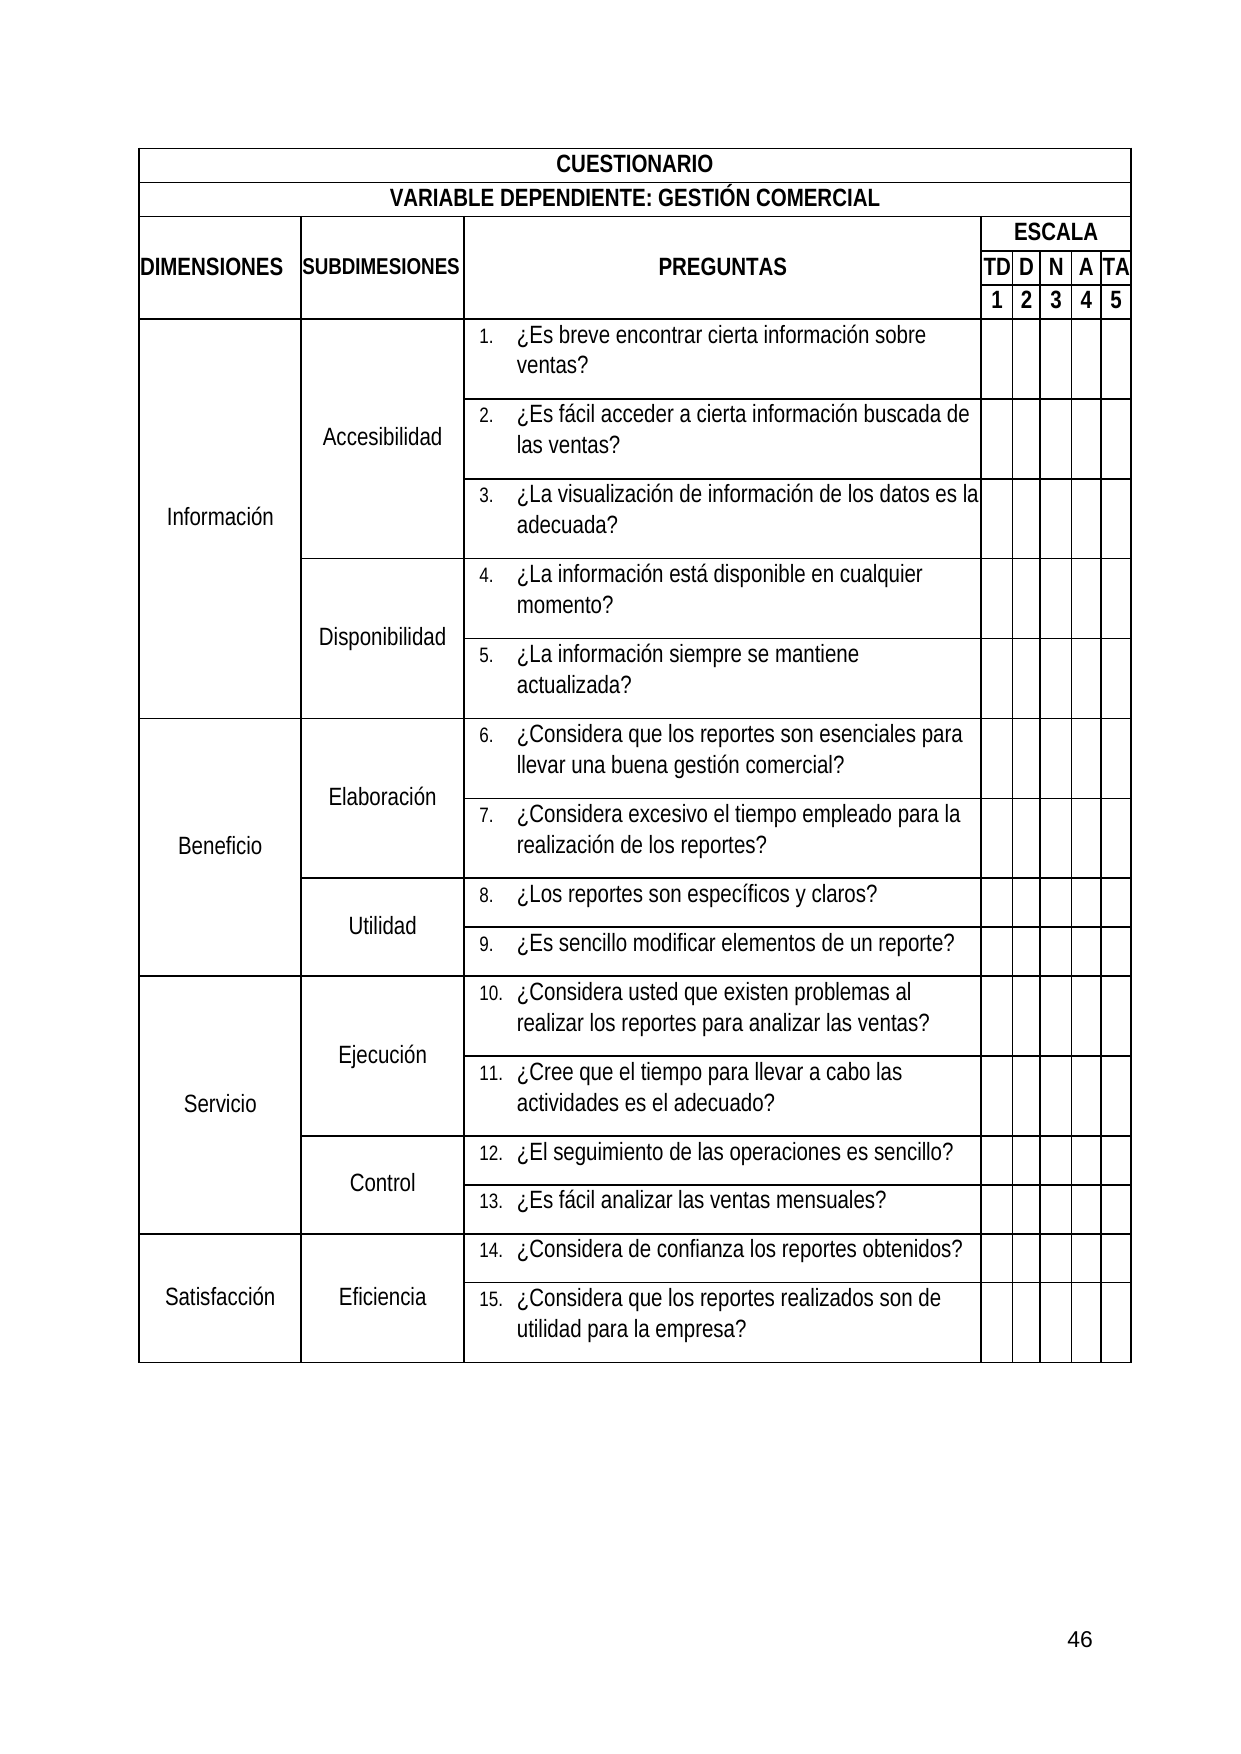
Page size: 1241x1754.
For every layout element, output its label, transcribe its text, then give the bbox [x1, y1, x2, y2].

table_cell [1041, 320, 1071, 398]
table_cell [982, 799, 1012, 877]
table_cell 2 [1013, 286, 1039, 318]
table_cell Satisfacción [140, 1235, 300, 1362]
table_cell [1041, 1137, 1071, 1184]
table_cell [1041, 559, 1071, 638]
table_cell [1013, 719, 1039, 797]
table_cell Beneficio [140, 719, 300, 975]
table_cell ¿El seguimiento de las operaciones es sencillo? [465, 1137, 980, 1184]
table_cell [1072, 559, 1100, 638]
table_cell [1102, 320, 1130, 398]
table_cell PREGUNTAS [465, 217, 980, 318]
table_cell [982, 1186, 1012, 1233]
table_cell [1102, 1137, 1130, 1184]
table_cell [1102, 639, 1130, 717]
table_cell [1013, 799, 1039, 877]
table_cell TA [1102, 252, 1130, 284]
table_cell [1102, 977, 1130, 1055]
table_cell [982, 639, 1012, 717]
table_cell ¿Cree que el tiempo para llevar a cabo las actividades es el adecuado? [465, 1057, 980, 1135]
table_cell [1013, 320, 1039, 398]
table_cell ¿Es breve encontrar cierta información sobre ventas? [465, 320, 980, 398]
table_cell [1013, 1235, 1039, 1282]
table_cell [1041, 639, 1071, 717]
table_cell Elaboración [302, 719, 463, 877]
table_cell [1072, 977, 1100, 1055]
table_cell ¿Considera usted que existen problemas al realizar los reportes para analizar las ventas? [465, 977, 980, 1055]
table_cell A [1072, 252, 1100, 284]
table_cell [1072, 1235, 1100, 1282]
table_cell 3 [1041, 286, 1071, 318]
table_cell [1072, 320, 1100, 398]
table_cell [982, 1057, 1012, 1135]
table_cell [1041, 928, 1071, 975]
table_cell ¿Es fácil analizar las ventas mensuales? [465, 1186, 980, 1233]
table_cell DIMENSIONES [140, 217, 300, 318]
table_cell [1072, 400, 1100, 478]
table_cell [982, 928, 1012, 975]
table_cell [1102, 1186, 1130, 1233]
table_cell [1072, 1283, 1100, 1362]
table_cell [1041, 879, 1071, 926]
table_cell [1041, 1057, 1071, 1135]
table_cell [1102, 719, 1130, 797]
table_cell [1013, 1137, 1039, 1184]
table_cell ¿La información siempre se mantiene actualizada? [465, 639, 980, 717]
table_cell [982, 1235, 1012, 1282]
table_cell Información [140, 320, 300, 717]
table_cell [982, 320, 1012, 398]
table_cell ESCALA [982, 217, 1130, 250]
table_cell [1072, 799, 1100, 877]
table_cell [1102, 799, 1130, 877]
table_cell [1041, 400, 1071, 478]
table_cell 1 [982, 286, 1012, 318]
table_cell D [1013, 252, 1039, 284]
table_cell Ejecución [302, 977, 463, 1135]
table_cell [1072, 1137, 1100, 1184]
table_cell [1102, 1235, 1130, 1282]
table_cell [1072, 928, 1100, 975]
table_cell [1041, 1283, 1071, 1362]
table_header CUESTIONARIO [140, 149, 1130, 182]
table_cell [1041, 977, 1071, 1055]
table_cell N [1041, 252, 1071, 284]
table_cell ¿Es fácil acceder a cierta información buscada de las ventas? [465, 400, 980, 478]
table_cell [1013, 639, 1039, 717]
table_cell Eficiencia [302, 1235, 463, 1362]
table_cell [1041, 480, 1071, 558]
table_cell Servicio [140, 977, 300, 1233]
table_cell ¿Los reportes son específicos y claros? [465, 879, 980, 926]
table_cell [1013, 1186, 1039, 1233]
table_cell [1102, 1057, 1130, 1135]
table_cell [1041, 799, 1071, 877]
table_cell [982, 480, 1012, 558]
table_cell [1102, 480, 1130, 558]
table_cell TD [982, 252, 1012, 284]
table_cell [1013, 1057, 1039, 1135]
table_cell [1013, 400, 1039, 478]
table_cell [1072, 879, 1100, 926]
table_cell [1013, 977, 1039, 1055]
table_cell [1072, 639, 1100, 717]
table_cell Accesibilidad [302, 320, 463, 558]
table_cell [1072, 480, 1100, 558]
table_cell SUBDIMESIONES [302, 217, 463, 318]
table_cell [1041, 1186, 1071, 1233]
table_cell [1072, 1057, 1100, 1135]
table_cell [1102, 400, 1130, 478]
table_cell [1102, 1283, 1130, 1362]
table_cell ¿Es sencillo modificar elementos de un reporte? [465, 928, 980, 975]
table_cell [1072, 719, 1100, 797]
table_cell ¿La información está disponible en cualquier momento? [465, 559, 980, 638]
table_cell ¿Considera de confianza los reportes obtenidos? [465, 1235, 980, 1282]
table_cell ¿Considera que los reportes realizados son de utilidad para la empresa? [465, 1283, 980, 1362]
table_cell [1013, 1283, 1039, 1362]
table_cell [1013, 879, 1039, 926]
table_cell Disponibilidad [302, 559, 463, 717]
table_cell [1041, 719, 1071, 797]
table_cell Utilidad [302, 879, 463, 975]
table_cell [982, 719, 1012, 797]
table_cell [982, 879, 1012, 926]
table_cell [982, 977, 1012, 1055]
table_cell ¿Considera excesivo el tiempo empleado para la realización de los reportes? [465, 799, 980, 877]
table_cell [982, 1283, 1012, 1362]
table_cell [1013, 480, 1039, 558]
table_cell [1013, 559, 1039, 638]
table_cell ¿La visualización de información de los datos es la adecuada? [465, 480, 980, 558]
table_cell ¿Considera que los reportes son esenciales para llevar una buena gestión comercial? [465, 719, 980, 797]
table_cell [1072, 1186, 1100, 1233]
table_cell [1102, 928, 1130, 975]
table_cell 5 [1102, 286, 1130, 318]
table_cell 4 [1072, 286, 1100, 318]
table_cell VARIABLE DEPENDIENTE: GESTIÓN COMERCIAL [140, 183, 1130, 216]
table_cell [982, 559, 1012, 638]
table_cell [1102, 879, 1130, 926]
table_cell [982, 400, 1012, 478]
table_cell [1102, 559, 1130, 638]
table_cell [1013, 928, 1039, 975]
table_cell [982, 1137, 1012, 1184]
table_cell Control [302, 1137, 463, 1233]
table_cell [1041, 1235, 1071, 1282]
